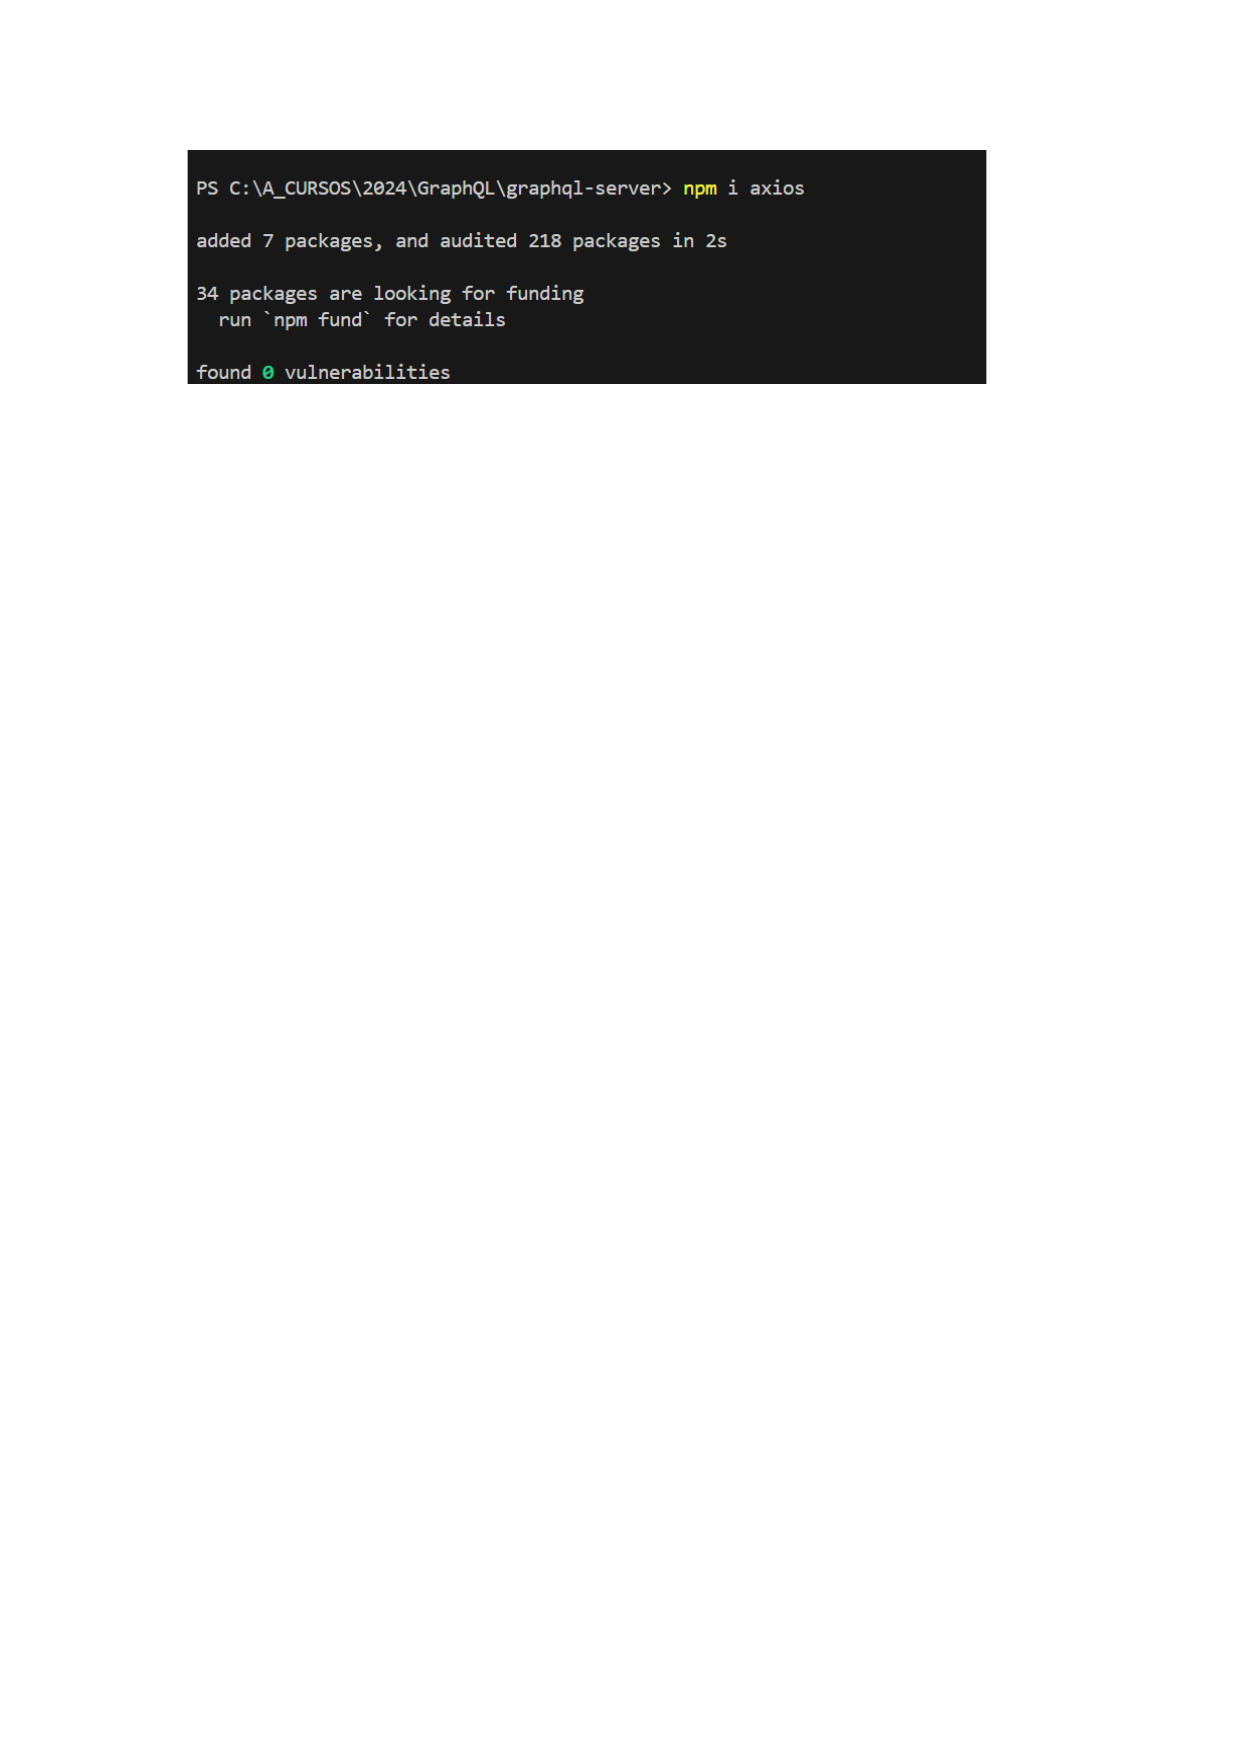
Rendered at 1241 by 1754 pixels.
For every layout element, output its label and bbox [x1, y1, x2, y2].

picture [187, 150, 987, 384]
